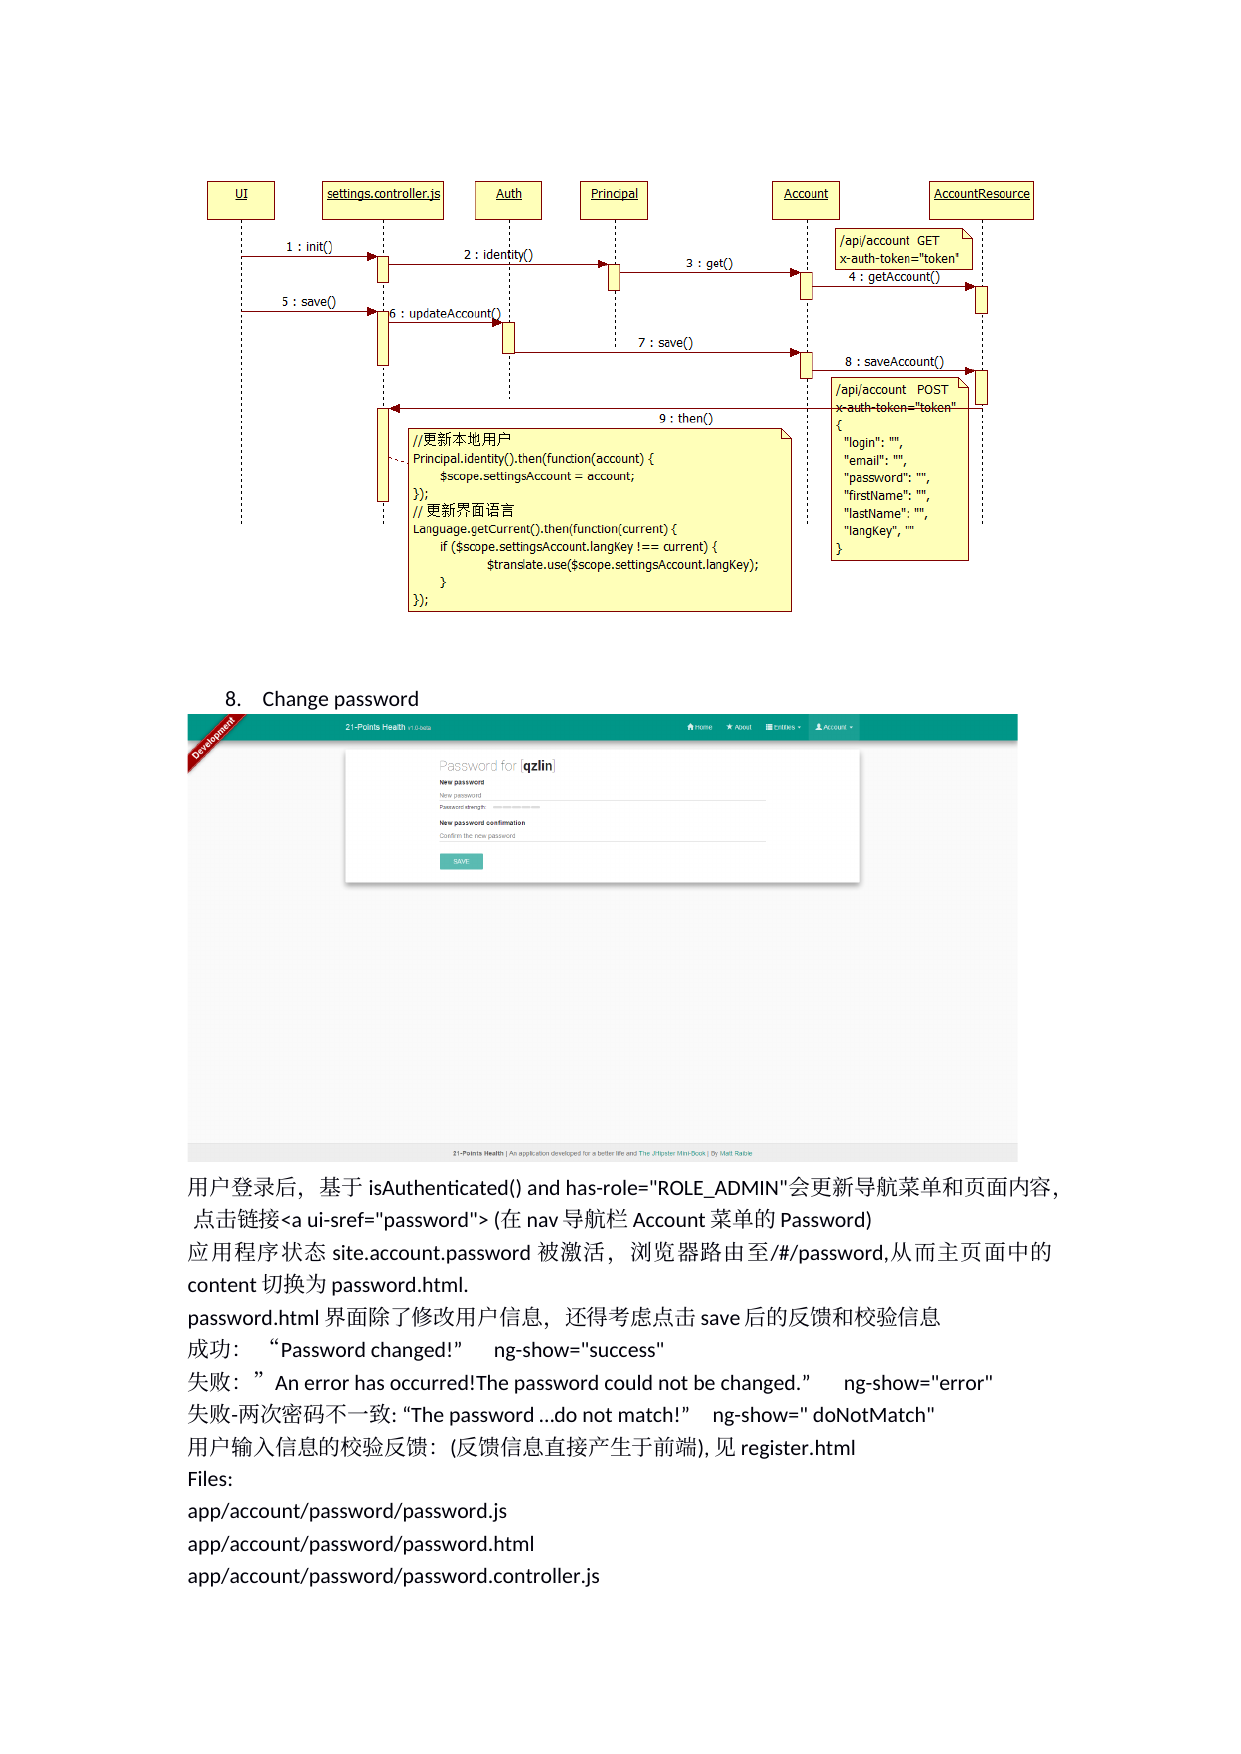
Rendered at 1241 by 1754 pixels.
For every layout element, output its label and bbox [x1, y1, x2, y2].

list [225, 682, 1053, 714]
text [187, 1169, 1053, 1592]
picture [187, 162, 1053, 631]
picture [187, 714, 1018, 1162]
